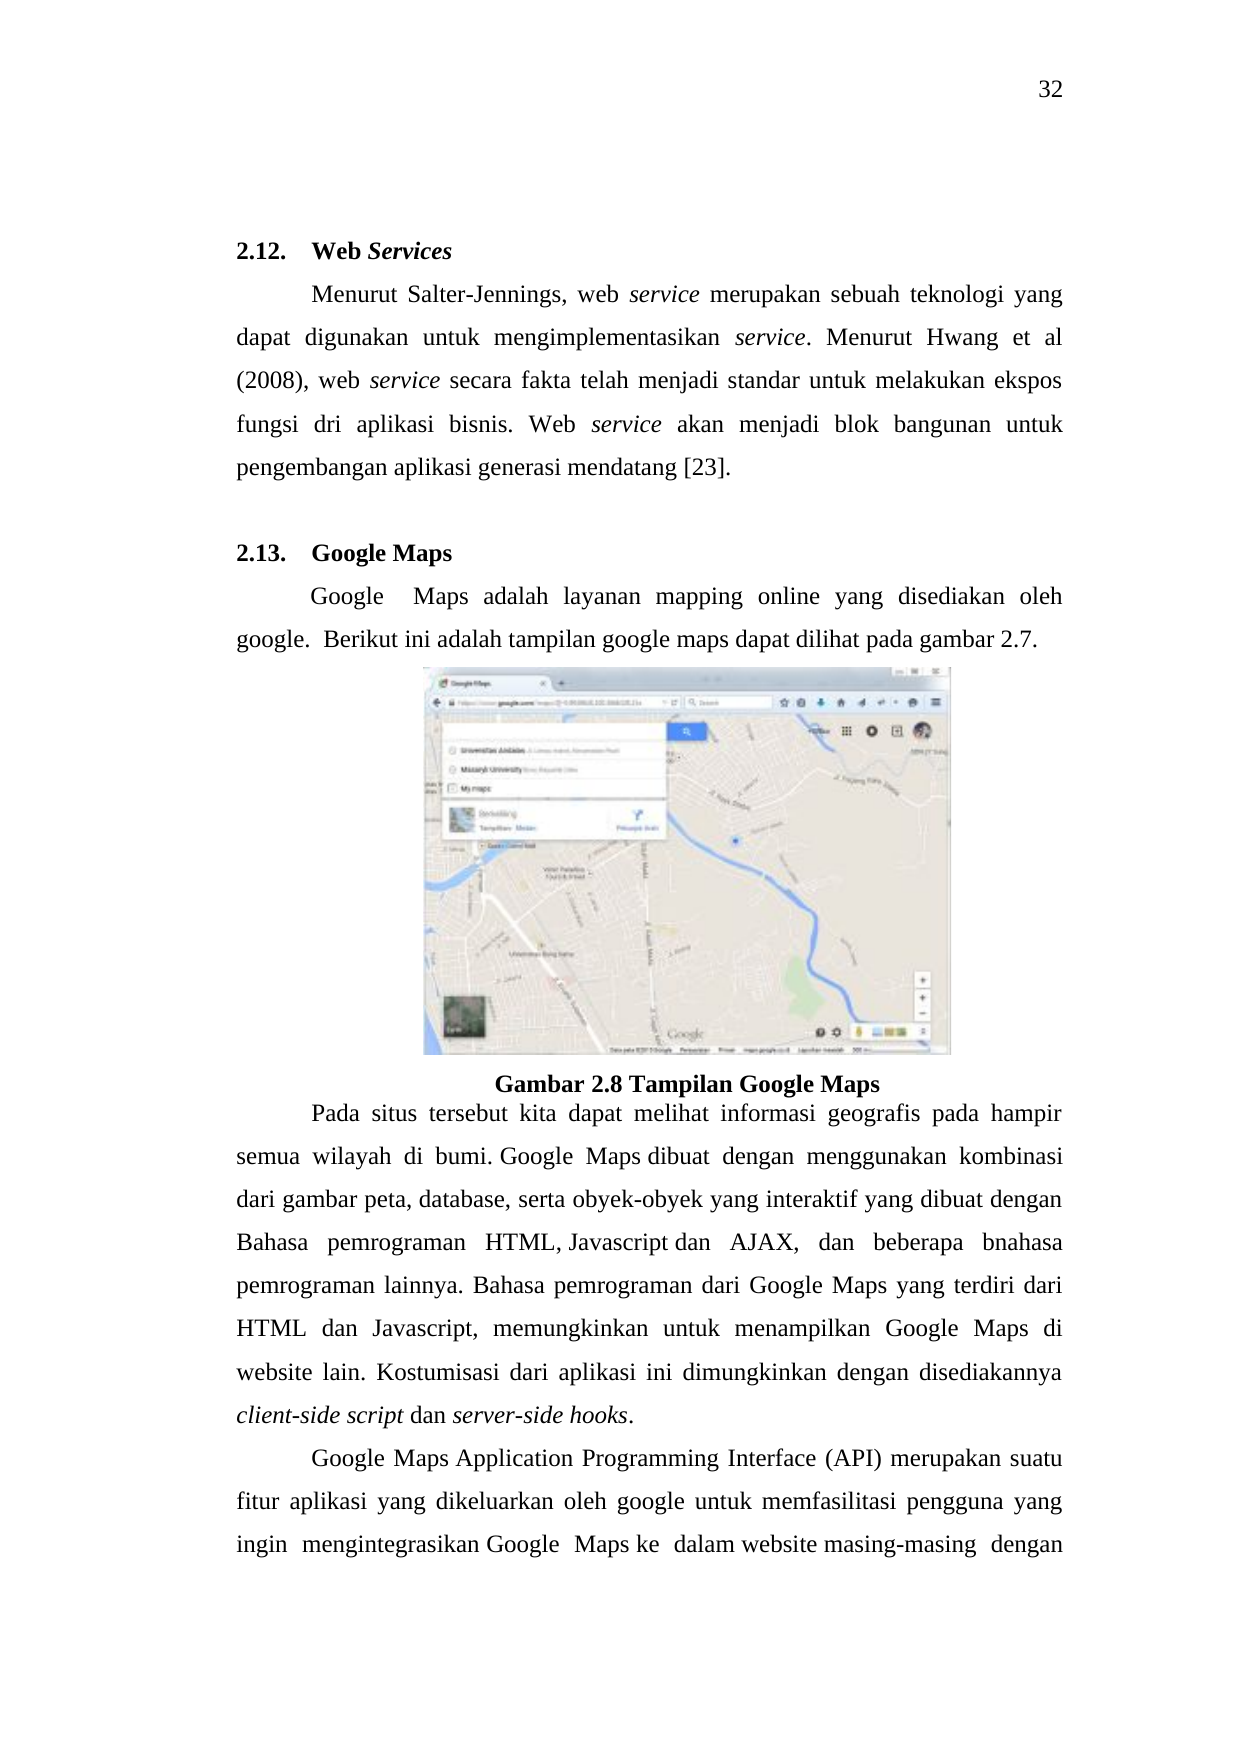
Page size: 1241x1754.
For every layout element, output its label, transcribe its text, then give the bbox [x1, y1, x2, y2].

picture [423, 667, 952, 1055]
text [236, 1443, 1063, 1558]
text Google Maps adalah layanan mapping online yang disediakan oleh google. Berikut ini adalah tampilan google maps dapat dilihat pada gambar 2.7. [236, 581, 1063, 653]
text Pada situs tersebut kita dapat melihat informasi geografis pada hampir semua wilayah di bumi. Google Maps dibuat dengan menggunakan kombinasi dari gambar peta, database, serta obyek-obyek yang interaktif yang dibuat dengan Bahasa pemrograman HTML, Javascript dan AJAX, dan beberapa bnahasa pemrograman lainnya. Bahasa pemrograman dari Google Maps yang terdiri dari HTML dan Javascript, memungkinkan untuk menampilkan Google Maps di website lain. Kostumisasi dari aplikasi ini dimungkinkan dengan disediakannya client-side script dan server-side hooks. [236, 1098, 1063, 1428]
subtitle Google Maps [236, 538, 1063, 567]
text Menurut Salter-Jennings, web service merupakan sebuah teknologi yang dapat digunakan untuk mengimplementasikan service. Menurut Hwang et al (2008), web service secara fakta telah menjadi standar untuk melakukan ekspos fungsi dri aplikasi bisnis. Web service akan menjadi blok bangunan untuk pengembangan aplikasi generasi mendatang . [236, 279, 1063, 481]
subtitle Web Services [236, 236, 1063, 265]
